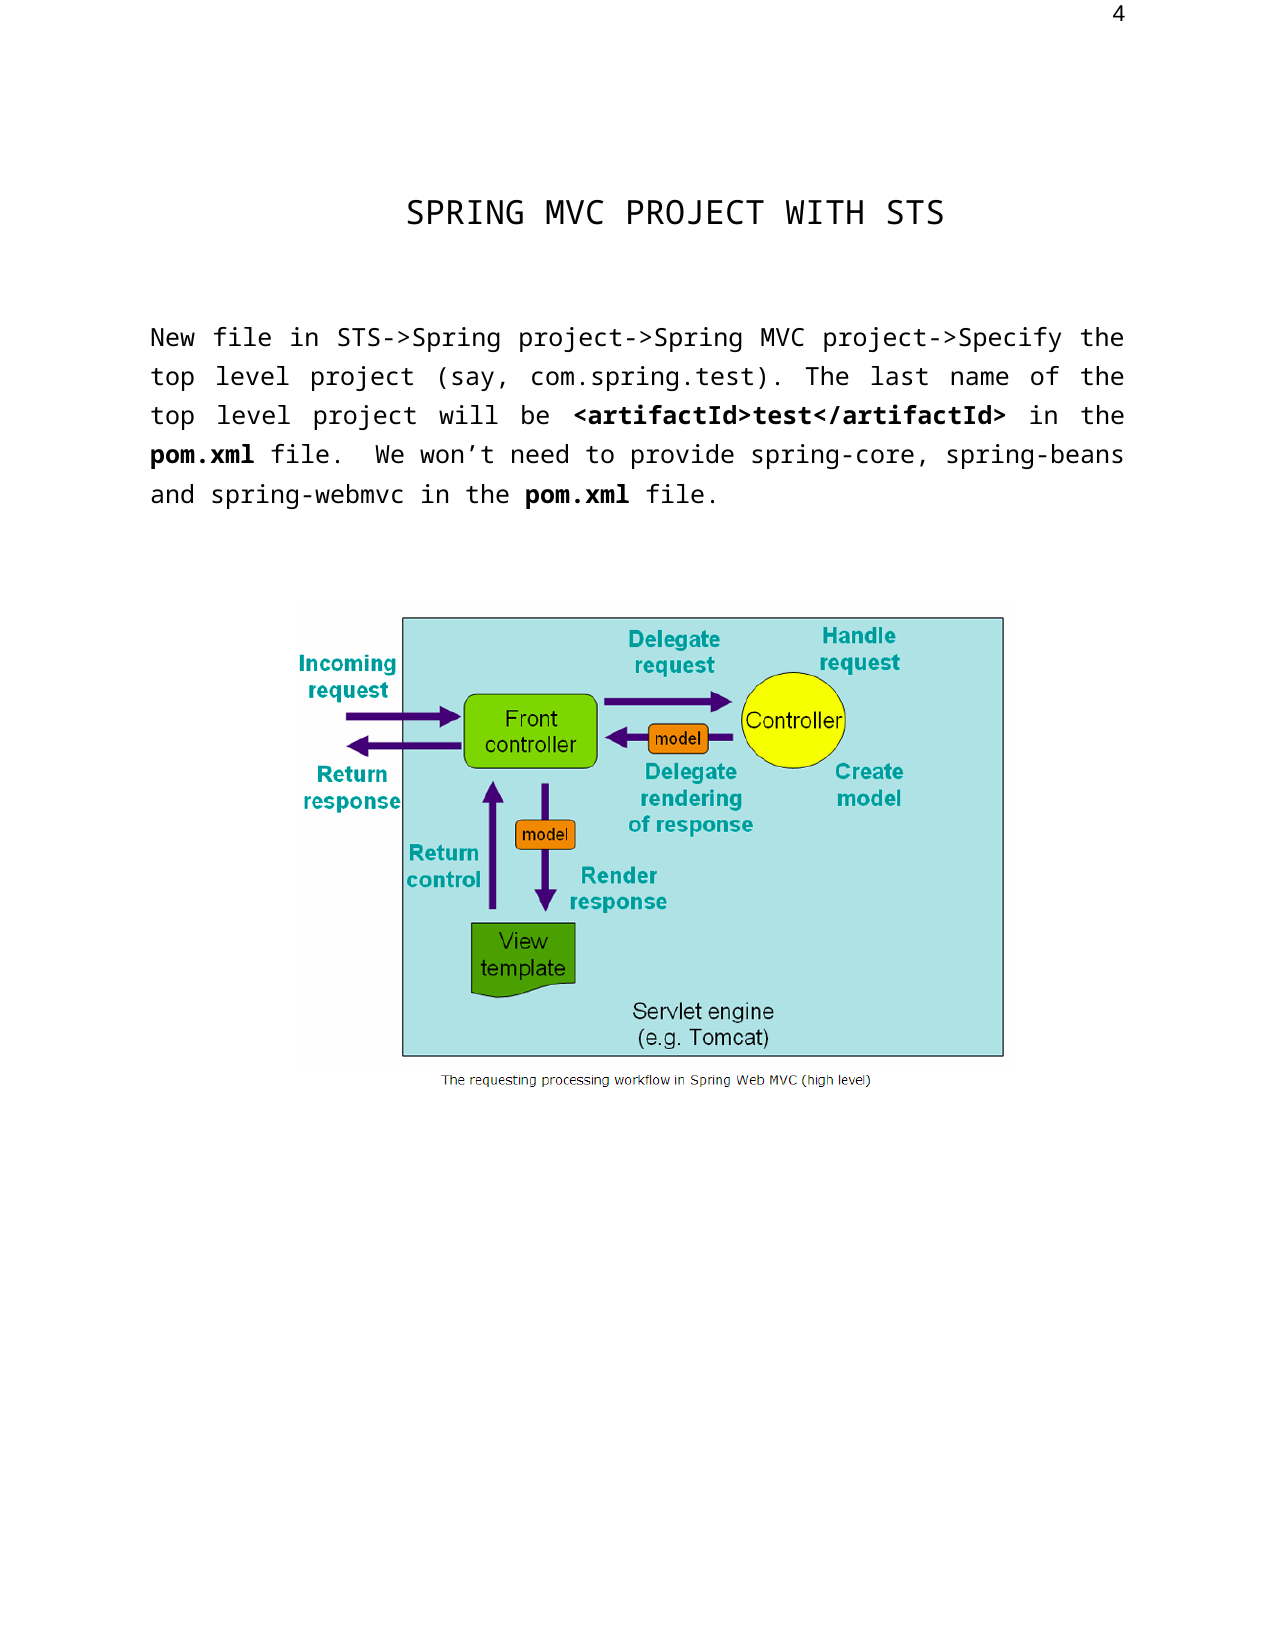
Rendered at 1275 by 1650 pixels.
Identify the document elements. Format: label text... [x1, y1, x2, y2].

picture [288, 585, 1062, 1103]
text New file in STS->Spring project->Spring MVC project->Specify the top level project (say, com.spring.test). The last name of the top level project will be <artifactId>test</artifactId> in the pom.xml file. We won’t need to provide spring-core, spring-beans and spring-webmvc in the pom.xml file. [150, 320, 1125, 510]
text SPRING MVC PROJECT WITH STS [150, 189, 1125, 234]
